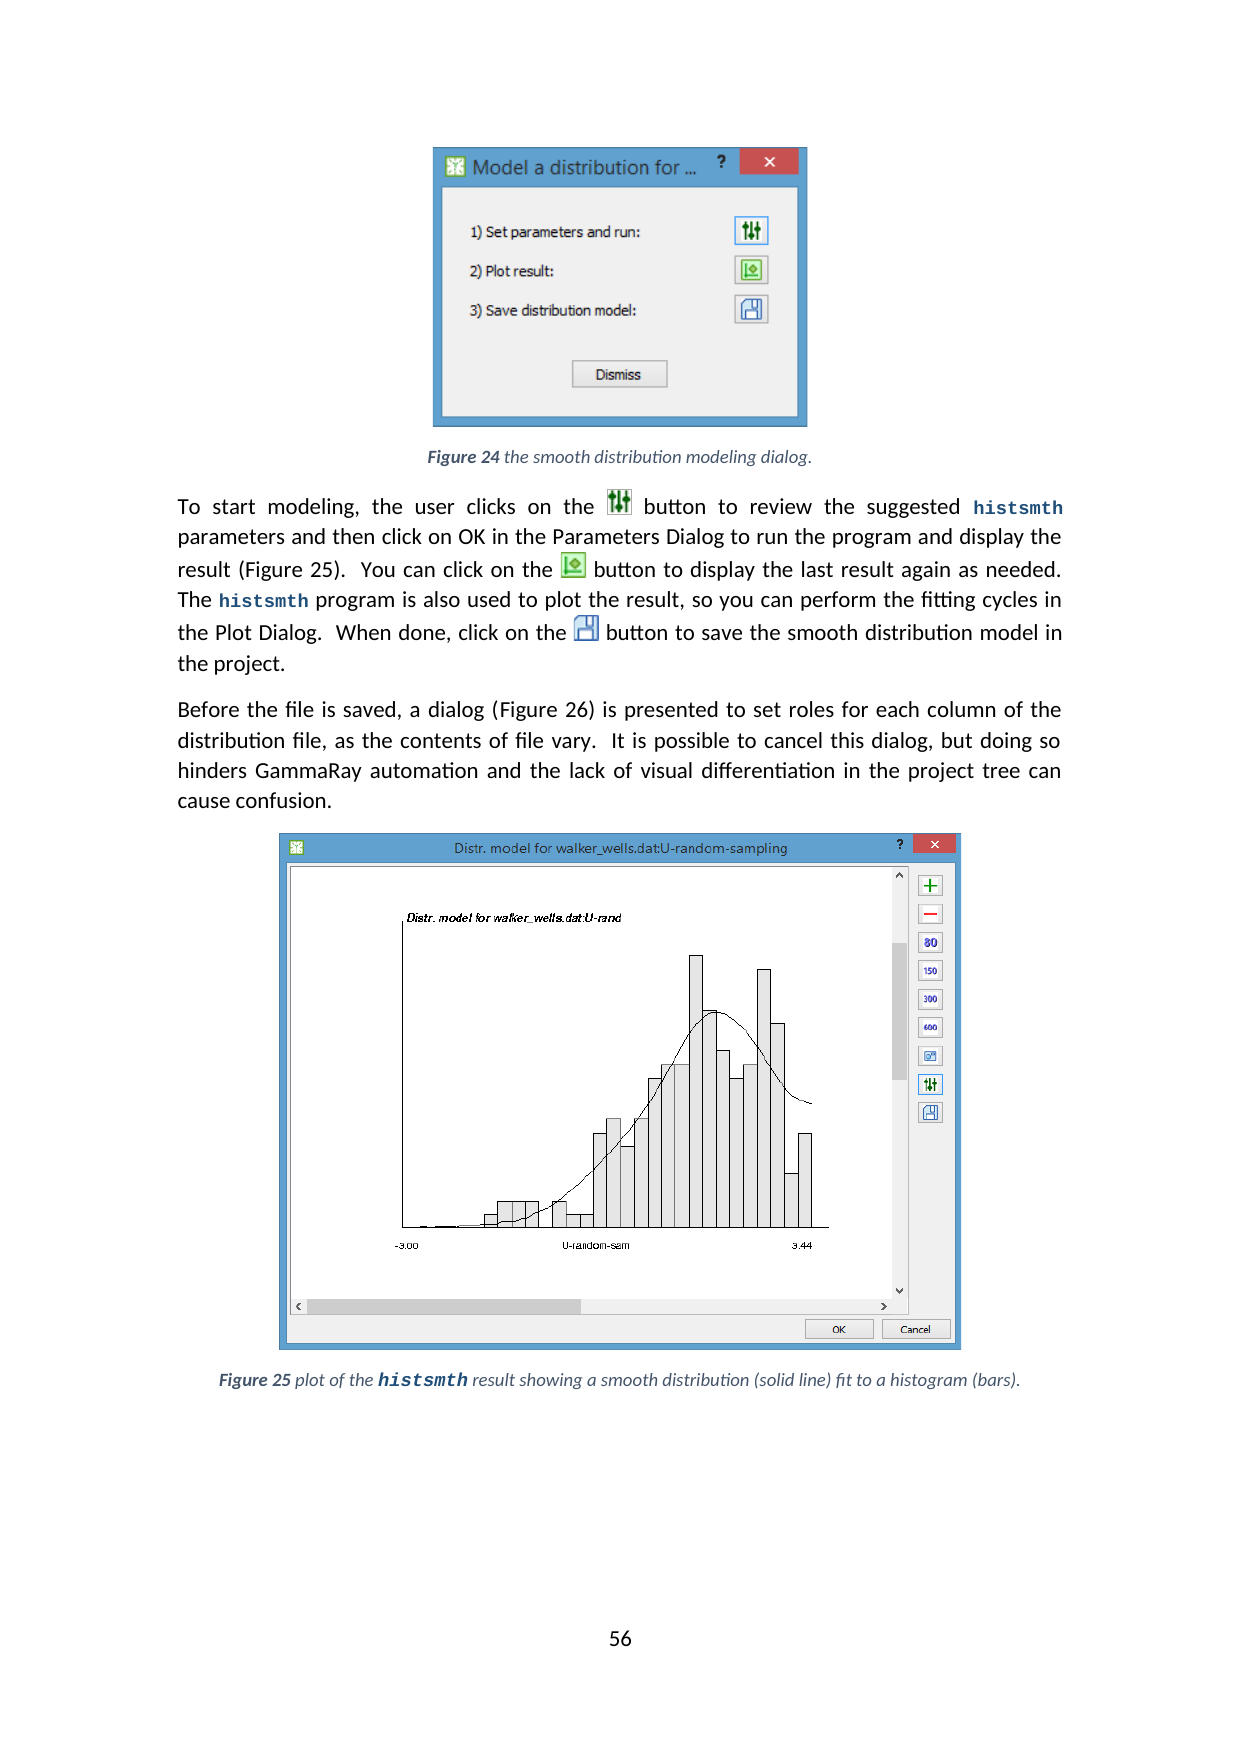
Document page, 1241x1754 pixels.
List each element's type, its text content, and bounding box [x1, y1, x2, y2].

text Before the file is saved, a dialog (Figure 25) is presented to set roles for each column of the distribution file, as the contents of file vary. It is possible to cancel this dialog, but doing so hinders GammaRay automation and the lack of visual differentiation in the project tree can cause confusion. [177, 696, 1063, 814]
picture [573, 615, 599, 641]
text Figure 24 the smooth distribution modeling dialog. [177, 446, 1063, 468]
text To start modeling, the user clicks on the button to review the suggested histsmth parameters and then click on OK in the Parameters Dialog to run the program and display the result (Figure 24). You can click on the button to display the last result again as needed. The histsmth program is also used to plot the result, so you can perform the fitting cycles in the Plot Dialog. When done, click on the button to save the smooth distribution model in the project. [177, 489, 1063, 677]
picture [560, 552, 587, 578]
picture [608, 490, 631, 514]
picture [279, 833, 962, 1350]
picture [432, 147, 808, 427]
text Figure 25 plot of the histsmth result showing a smooth distribution (solid line) fit to a histogram (bars). [177, 1368, 1063, 1392]
